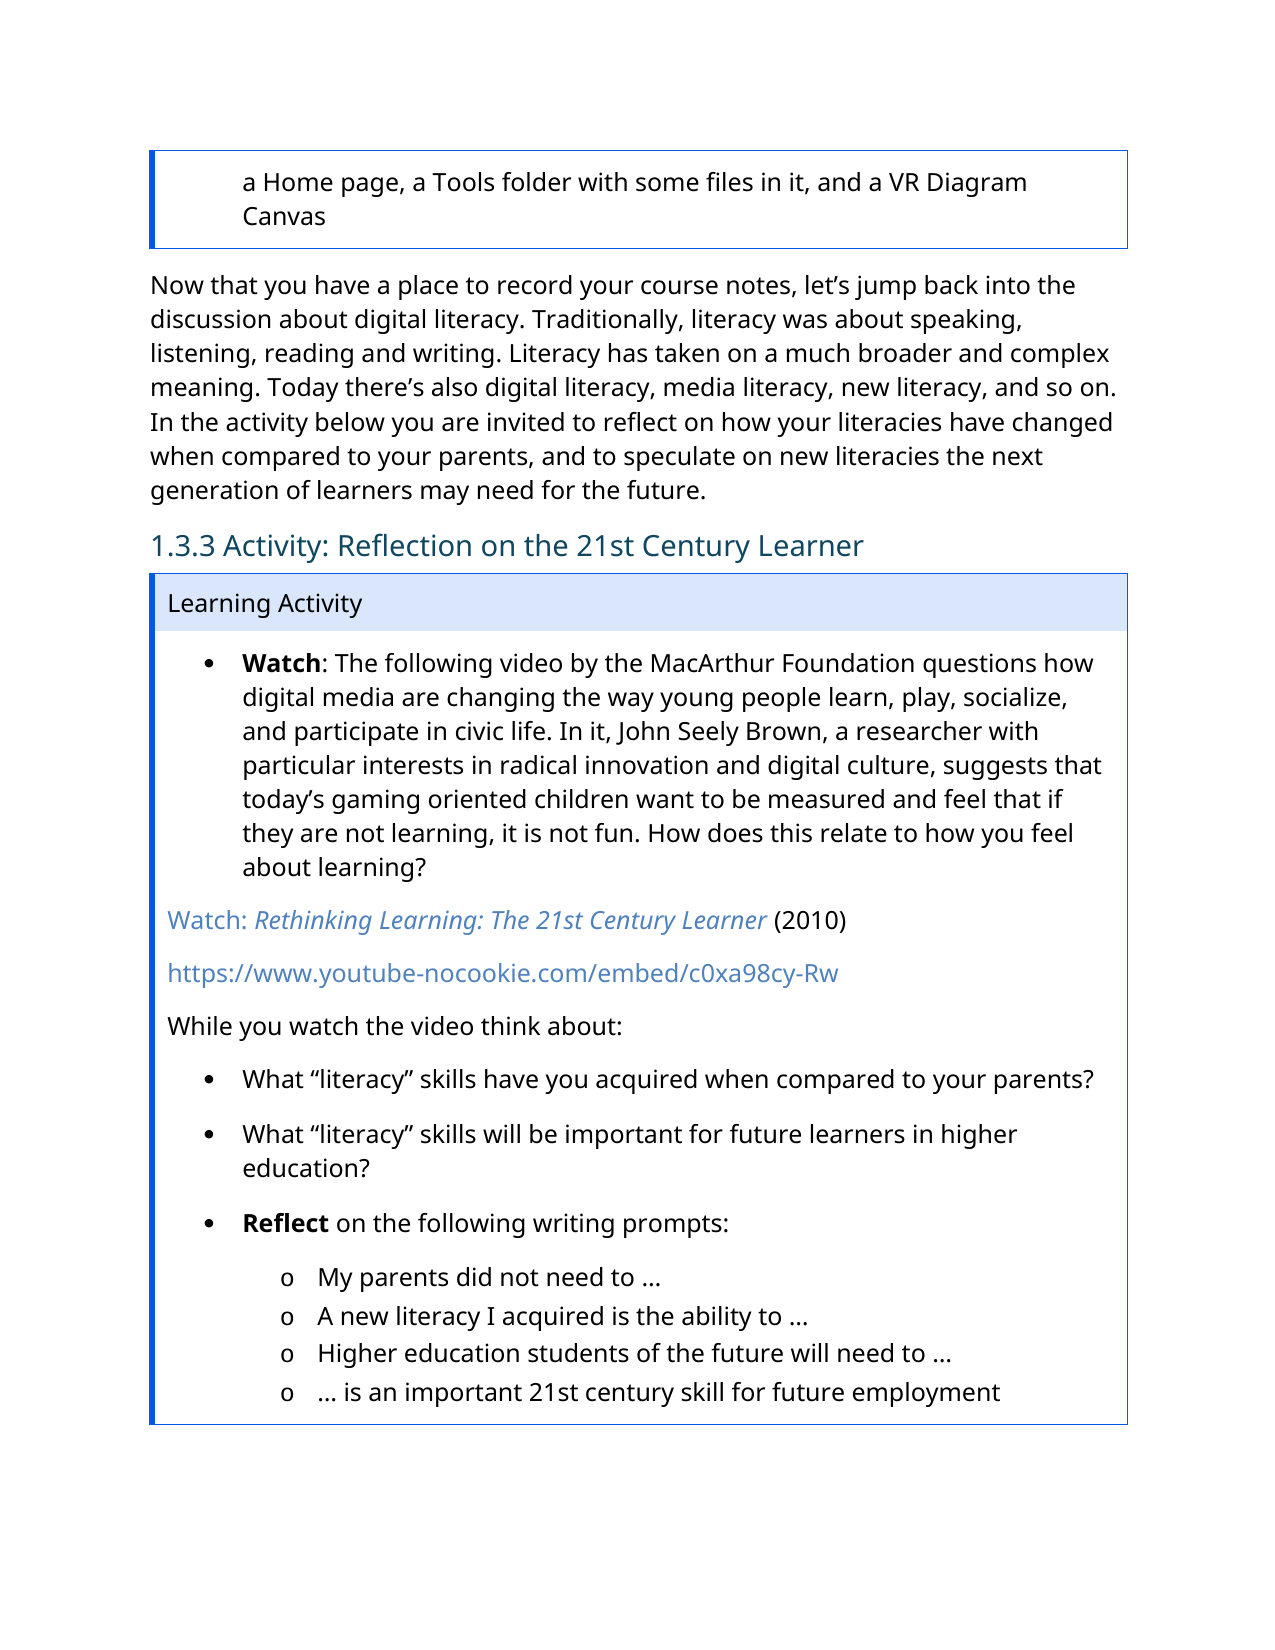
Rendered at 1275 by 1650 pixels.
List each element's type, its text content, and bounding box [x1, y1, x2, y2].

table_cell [155, 631, 1127, 1423]
text Now that you have a place to record your course notes, let’s jump back into the discussion about digital literacy. Traditionally, literacy was about speaking, listening, reading and writing. Literacy has taken on a much broader and complex meaning. Today there’s also digital literacy, media literacy, new literacy, and so on. In the activity below you are invited to reflect on how your literacies have changed when compared to your parents, and to speculate on new literacies the next generation of learners may need for the future. [150, 268, 1125, 506]
subtitle 1.3.3 Activity: Reflection on the 21st Century Learner [150, 525, 1125, 565]
table_header Learning Activity [155, 574, 1127, 631]
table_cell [155, 151, 1127, 248]
